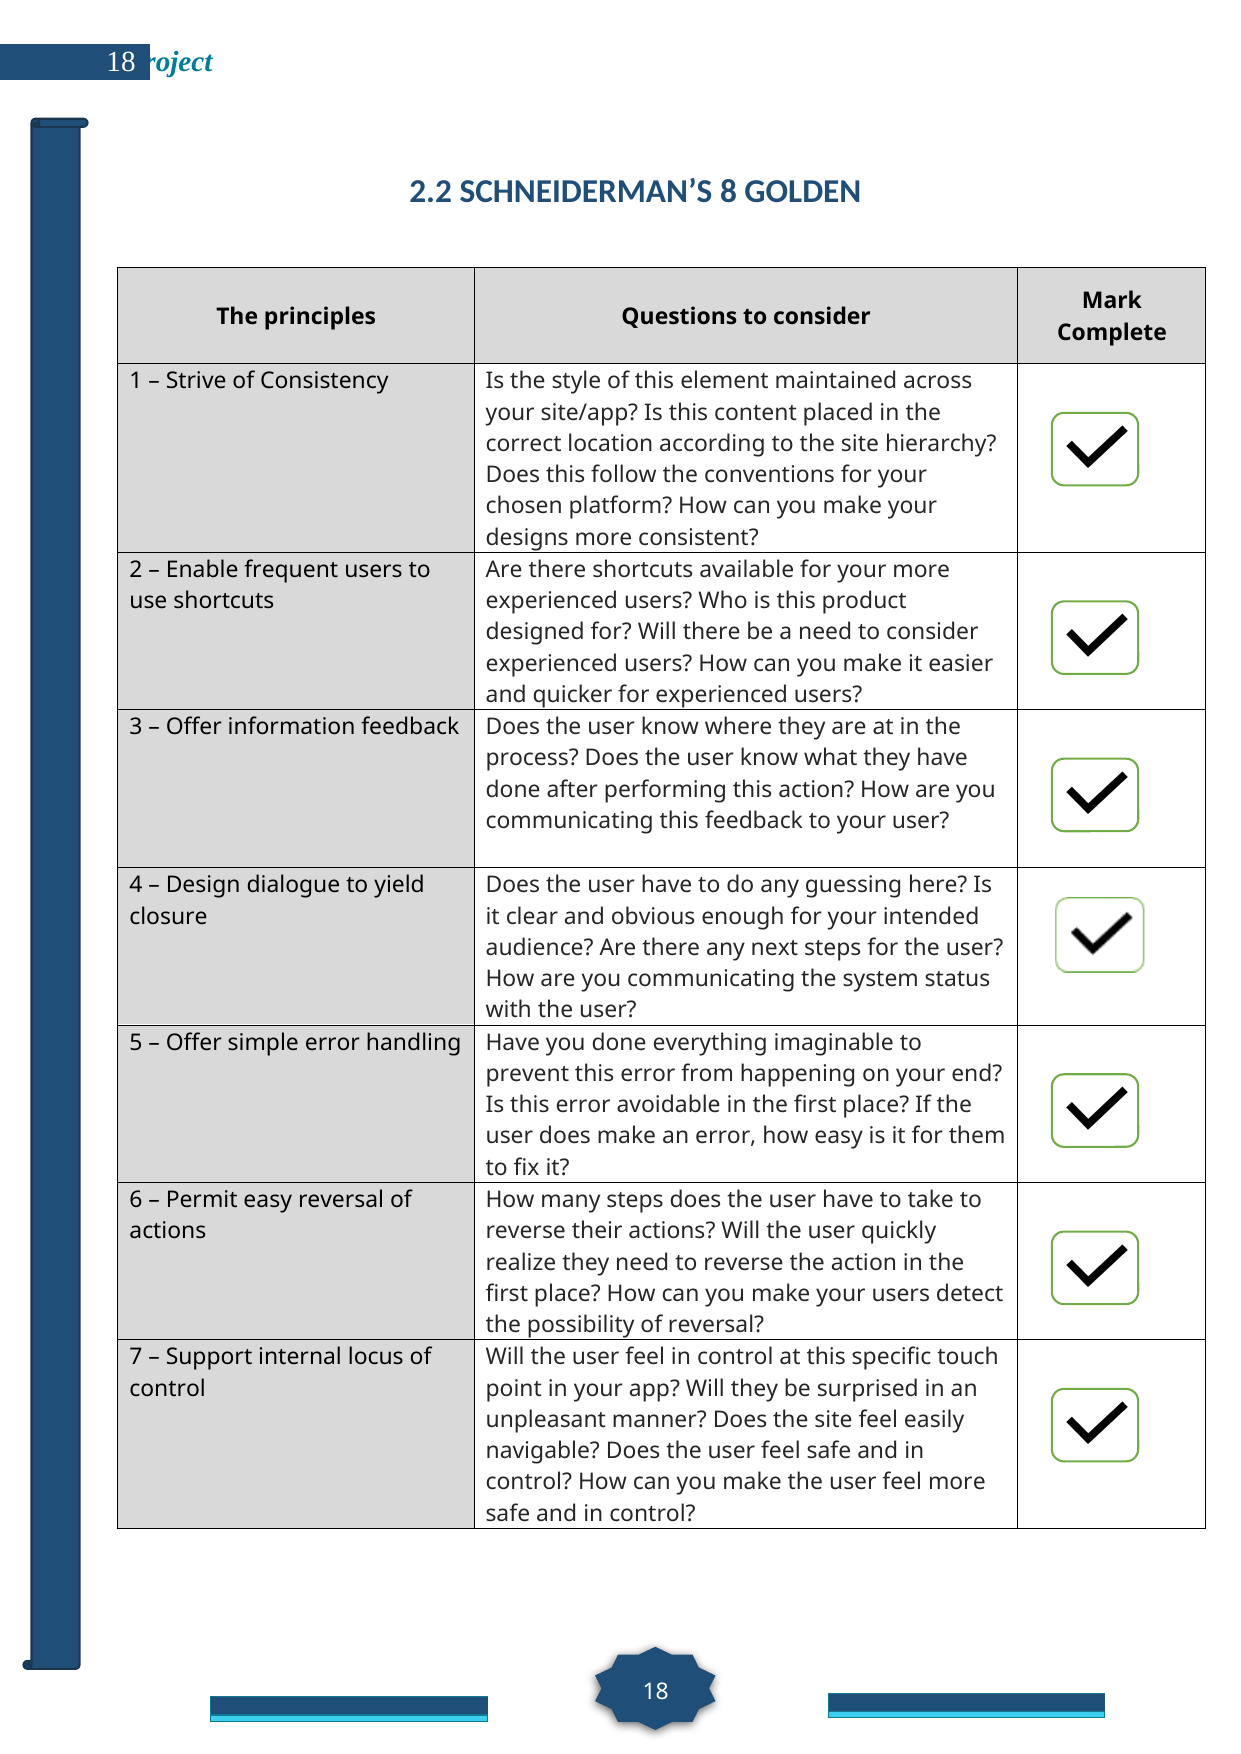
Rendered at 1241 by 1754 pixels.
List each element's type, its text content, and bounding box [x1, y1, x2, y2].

picture [1055, 897, 1145, 973]
table_cell [1018, 364, 1205, 552]
picture [1065, 761, 1129, 824]
table_cell How many steps does the user have to take to reverse their actions? Will the user quickly realize they need to reverse the action in the first place? How can you make your users detect the possibility of reversal? [475, 1183, 1017, 1339]
table_cell [1018, 553, 1205, 709]
table_cell Does the user know where they are at in the process? Does the user know what they have done after performing this action? How are you communicating this feedback to your user? [475, 710, 1017, 867]
table_cell [1018, 1340, 1205, 1528]
table_cell [1018, 710, 1205, 867]
table_cell Does the user have to do any guessing here? Is it clear and obvious enough for your intended audience? Are there any next steps for the user? How are you communicating the system status with the user? [475, 868, 1017, 1024]
subtitle 2.2 Schneiderman’s 8 Golden [111, 170, 1160, 211]
table_header The principles [118, 268, 474, 363]
table_cell Will the user feel in control at this specific touch point in your app? Will they be surprised in an unpleasant manner? Does the site feel easily navigable? Does the user feel safe and in control? How can you make the user feel more safe and in control? [475, 1340, 1017, 1528]
table_header Questions to consider [475, 268, 1017, 363]
table_cell 3 – Offer information feedback [118, 710, 474, 867]
table_cell 7 – Support internal locus of control [118, 1340, 474, 1528]
table_cell Is the style of this element maintained across your site/app? Is this content placed in the correct location according to the site hierarchy? Does this follow the conventions for your chosen platform? How can you make your designs more consistent? [475, 364, 1017, 552]
table_cell 6 – Permit easy reversal of actions [118, 1183, 474, 1339]
picture [1065, 603, 1129, 667]
table_cell 5 – Offer simple error handling [118, 1026, 474, 1182]
picture [1065, 1234, 1129, 1297]
picture [1065, 1076, 1129, 1140]
table_cell Are there shortcuts available for your more experienced users? Who is this product designed for? Will there be a need to consider experienced users? How can you make it easier and quicker for experienced users? [475, 553, 1017, 709]
picture [1065, 415, 1129, 478]
table_cell Have you done everything imaginable to prevent this error from happening on your end? Is this error avoidable in the first place? If the user does make an error, how easy is it for them to fix it? [475, 1026, 1017, 1182]
table_cell 1 – Strive of Consistency [118, 364, 474, 552]
picture [1065, 1391, 1129, 1454]
table_header Mark Complete [1018, 268, 1205, 363]
table_cell [1018, 1026, 1205, 1182]
table_cell [1018, 1183, 1205, 1339]
table_cell 4 – Design dialogue to yield closure [118, 868, 474, 1024]
table_cell 2 – Enable frequent users to use shortcuts [118, 553, 474, 709]
table_cell [1018, 868, 1205, 1024]
